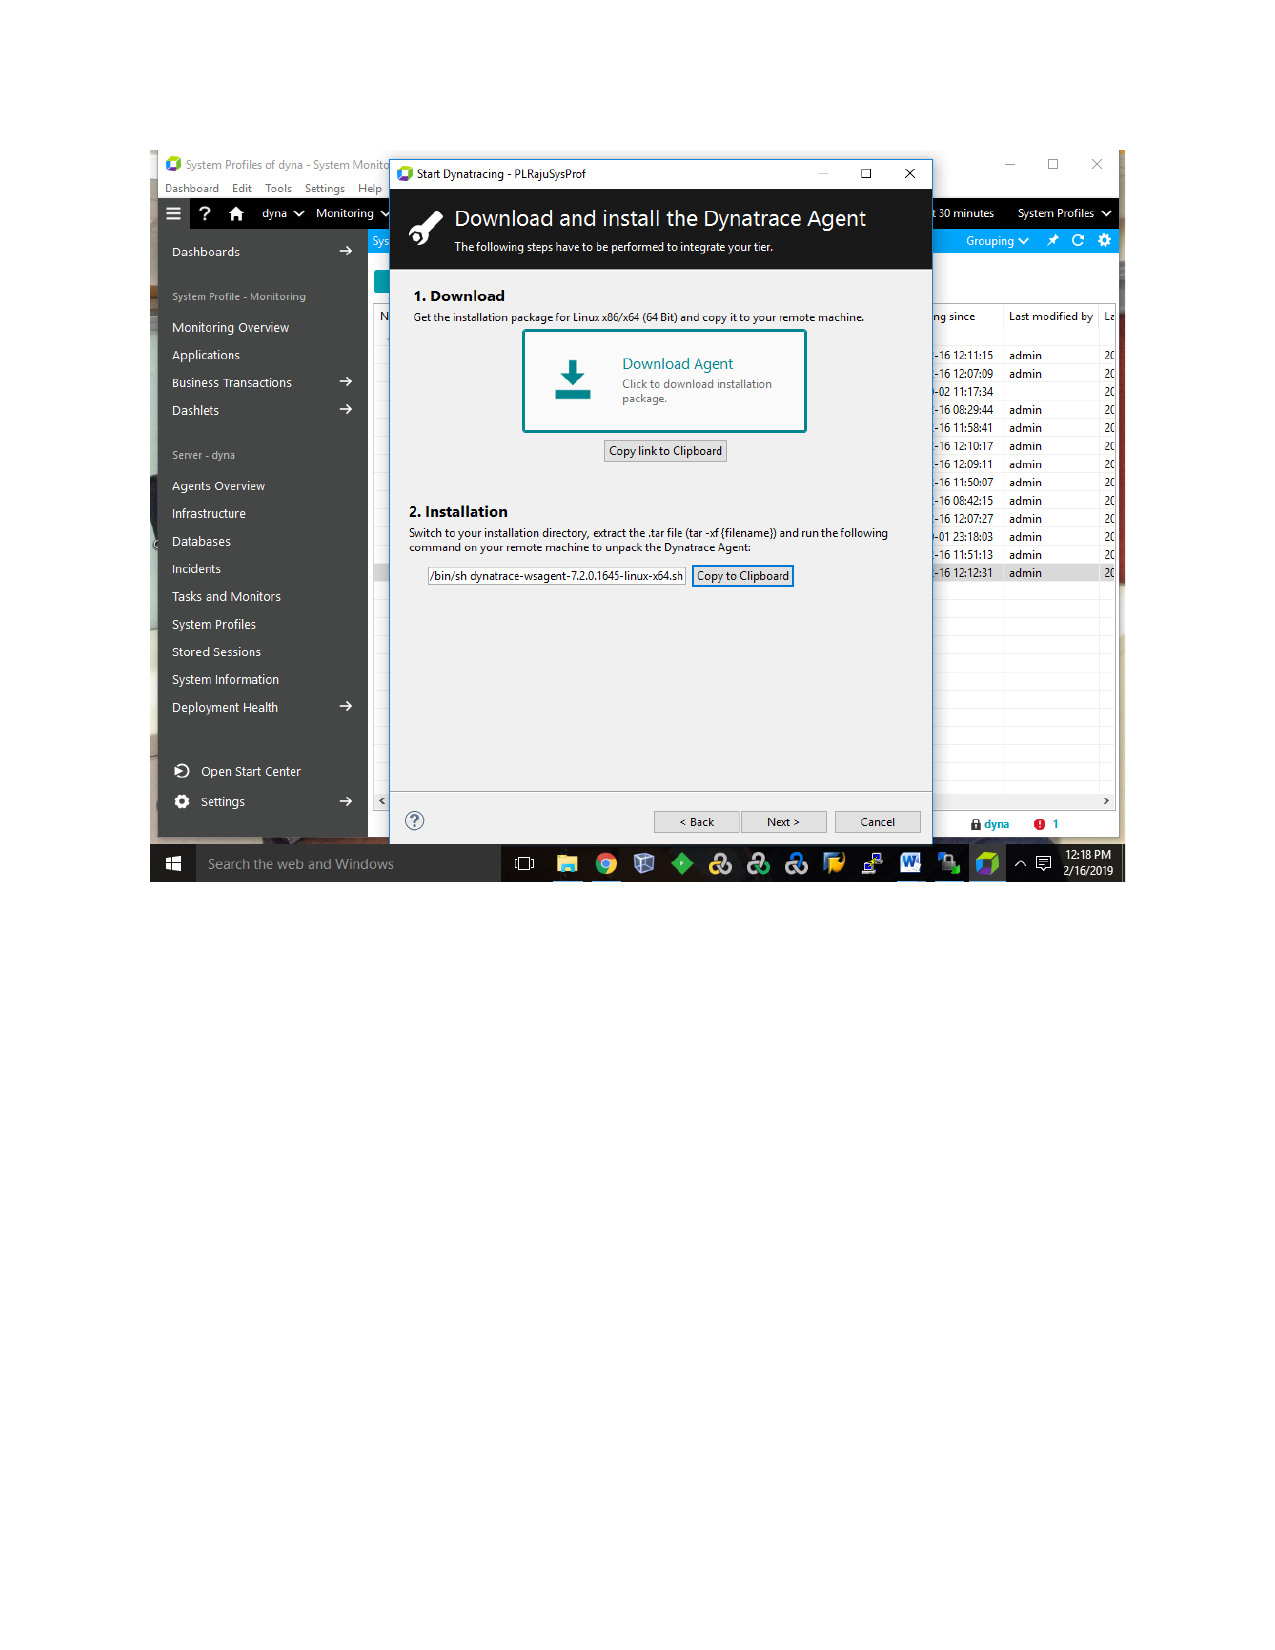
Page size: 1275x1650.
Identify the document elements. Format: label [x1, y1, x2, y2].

picture [150, 150, 1125, 882]
